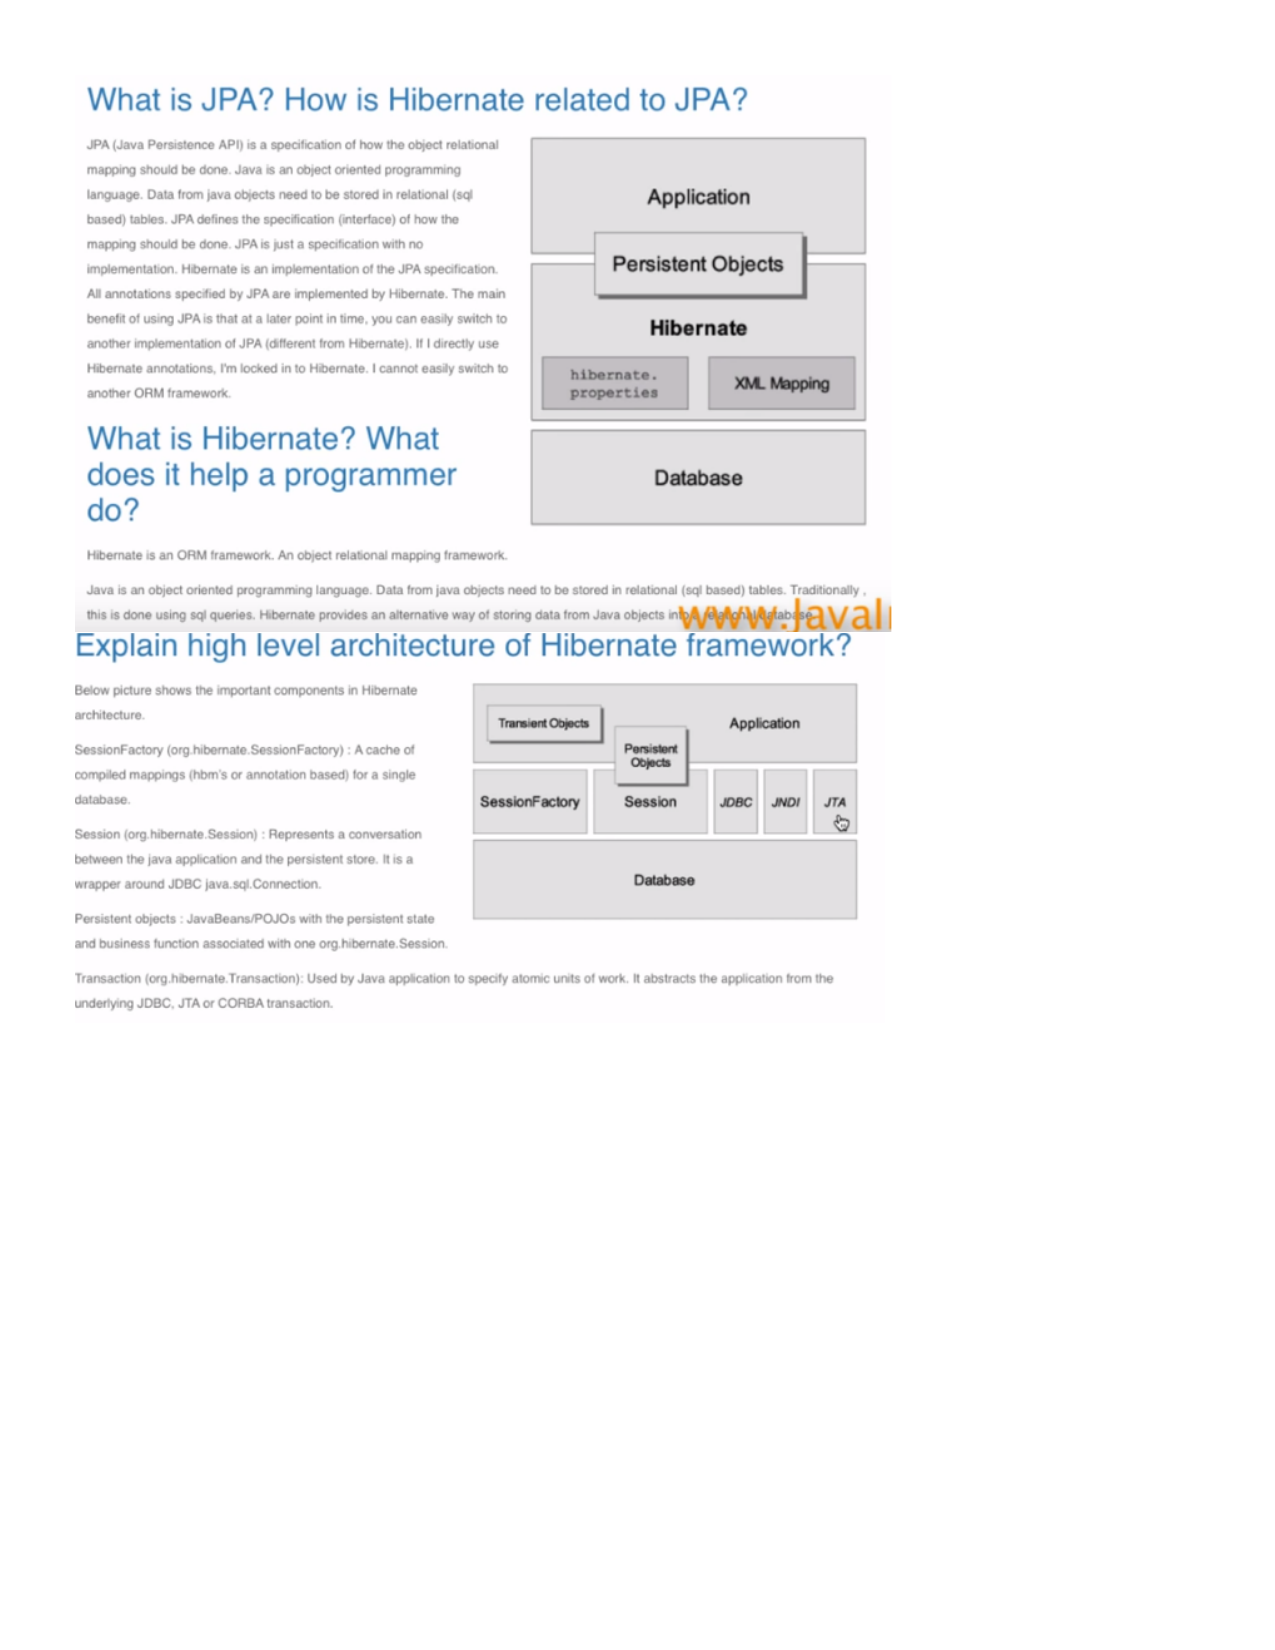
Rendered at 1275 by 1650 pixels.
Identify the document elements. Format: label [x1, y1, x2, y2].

picture [75, 633, 886, 1023]
picture [75, 75, 892, 632]
